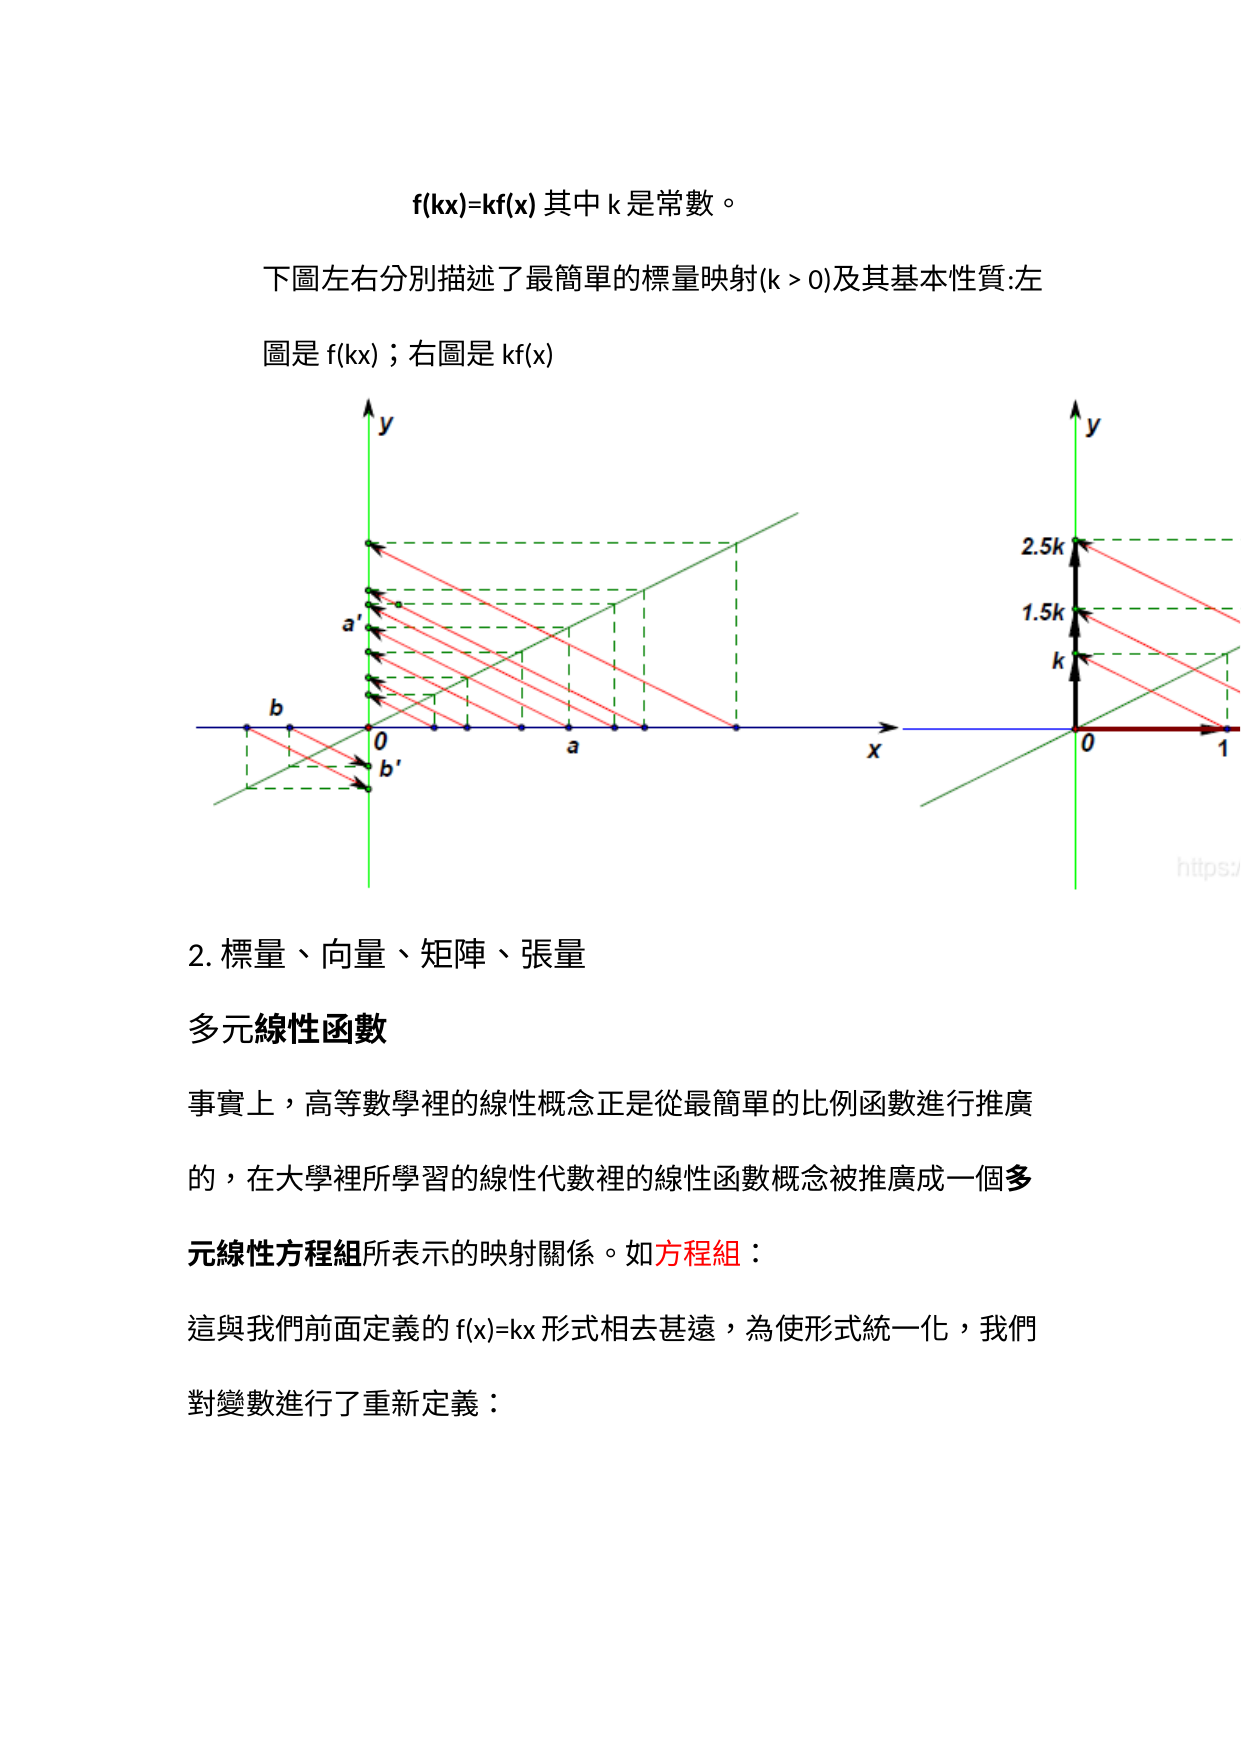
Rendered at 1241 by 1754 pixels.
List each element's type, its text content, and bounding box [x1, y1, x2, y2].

text f(kx)=kf(x) 其中k是常數。 [412, 164, 1053, 239]
picture [187, 389, 1241, 896]
text 這與我們前面定義的f(x)=kx形式相去甚遠，為使形式統一化，我們對變數進行了重新定義： [187, 1289, 1053, 1439]
text 2. 標量、向量、矩陣、張量 [187, 914, 1053, 989]
text 多元線性函數 [187, 989, 1053, 1064]
text 事實上，高等數學裡的線性概念正是從最簡單的比例函數進行推廣的，在大學裡所學習的線性代數裡的線性函數概念被推廣成一個多元線性方程組所表示的映射關係。如方程組： [187, 1064, 1053, 1289]
text 下圖左右分別描述了最簡單的標量映射(k > 0)及其基本性質:左圖是f(kx)；右圖是kf(x) [262, 239, 1053, 389]
